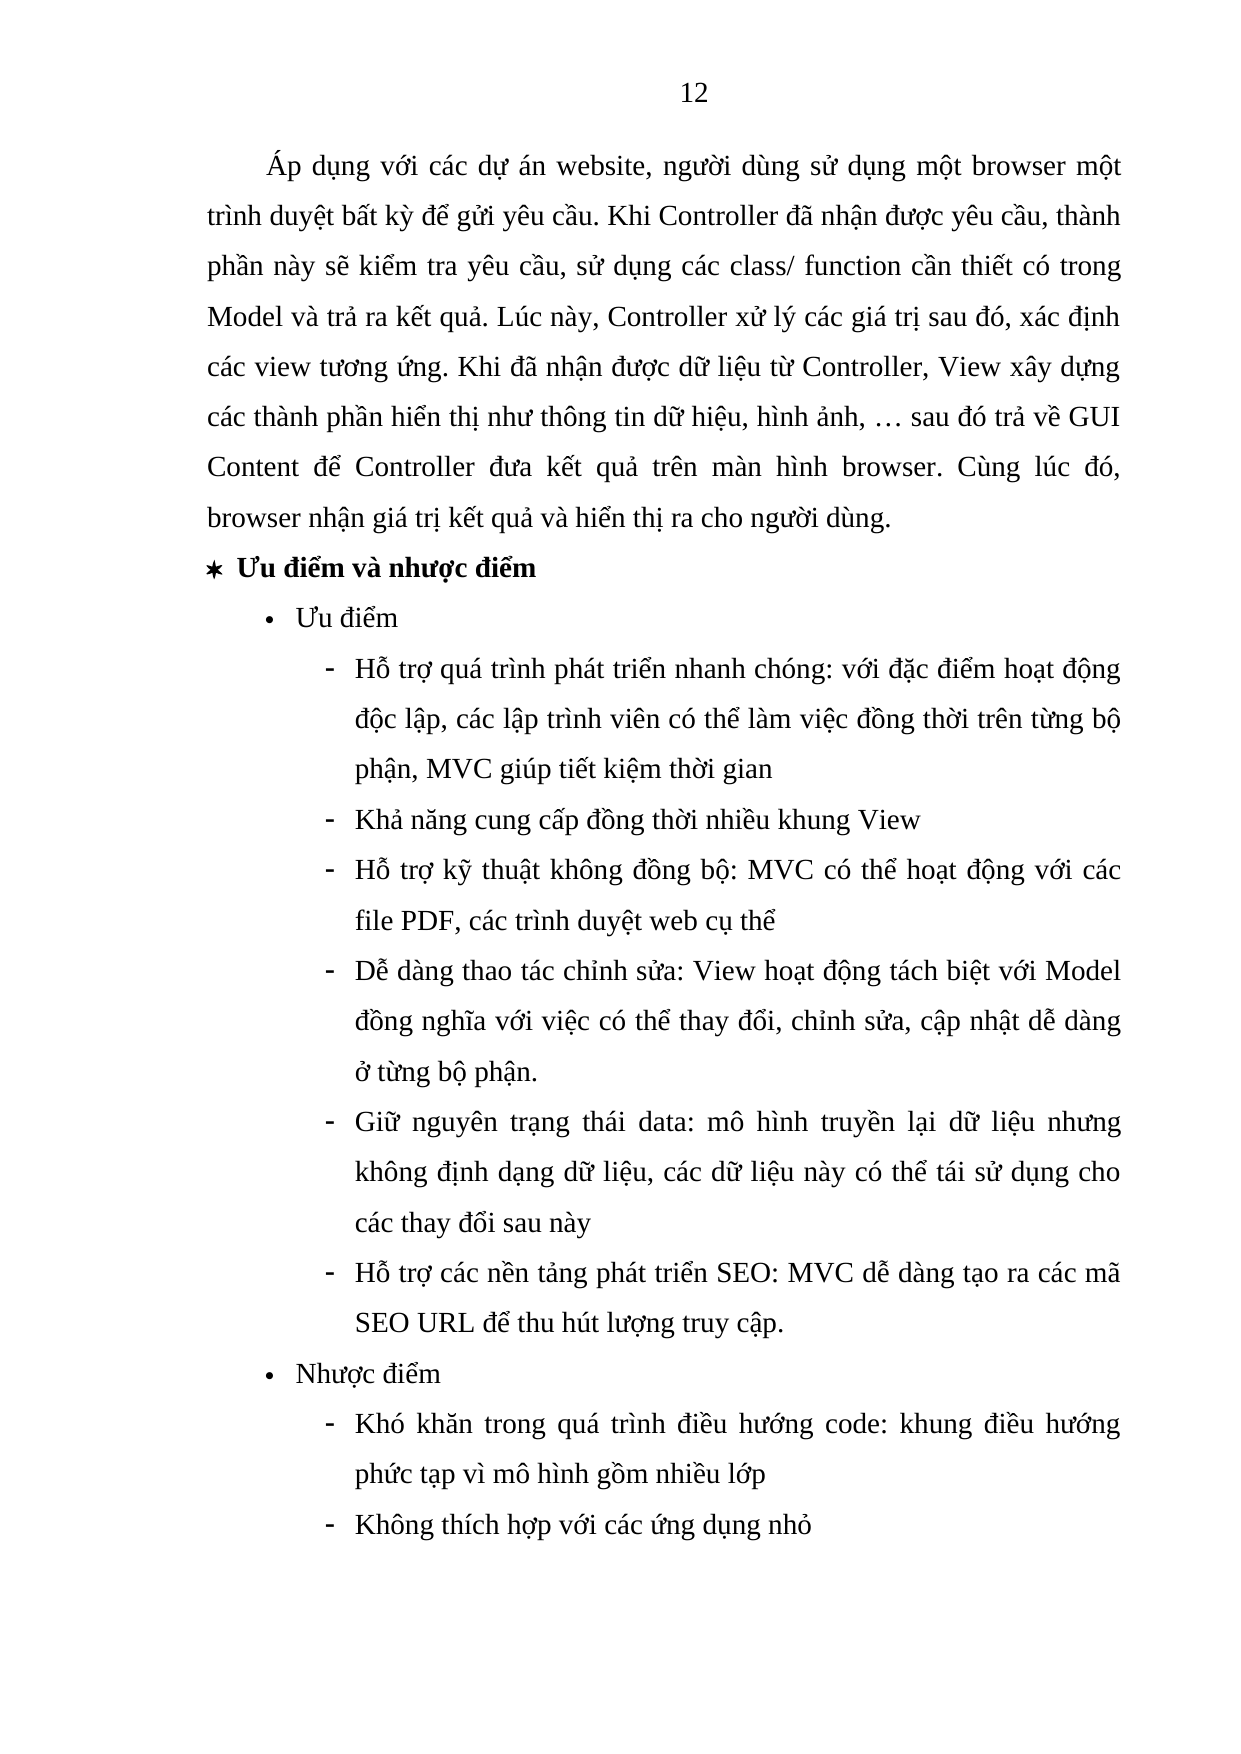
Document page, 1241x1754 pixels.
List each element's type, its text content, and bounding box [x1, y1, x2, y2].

list Nhược điểm [266, 1356, 1122, 1389]
list Ưu điểm và nhược điểm [207, 550, 1122, 584]
list Giữ nguyên trạng thái data: mô hình truyền lại dữ liệu nhưng không định dạng dữ liệu, các dữ liệu này có thể tái sử dụng cho các thay đổi sau này [325, 1104, 1122, 1238]
text Áp dụng với các dự án website, người dùng sử dụng một browser một trình duyệt bất kỳ để gửi yêu cầu. Khi Controller đã nhận được yêu cầu, thành phần này sẽ kiểm tra yêu cầu, sử dụng các class/ function cần thiết có trong Model và trả ra kết quả. Lúc này, Controller xử lý các giá trị sau đó, xác định các view tương ứng. Khi đã nhận được dữ liệu từ Controller, View xây dựng các thành phần hiển thị như thông tin dữ hiệu, hình ảnh, … sau đó trả về GUI Content để Controller đưa kết quả trên màn hình browser. Cùng lúc đó, browser nhận giá trị kết quả và hiển thị ra cho người dùng. [207, 148, 1122, 533]
list Không thích hợp với các ứng dụng nhỏ [325, 1507, 1122, 1541]
list Dễ dàng thao tác chỉnh sửa: View hoạt động tách biệt với Model đồng nghĩa với việc có thể thay đổi, chỉnh sửa, cập nhật dễ dàng ở từng bộ phận. [325, 953, 1122, 1087]
list Hỗ trợ các nền tảng phát triển SEO: MVC dễ dàng tạo ra các mã SEO URL để thu hút lượng truy cập. [325, 1255, 1122, 1339]
list Khó khăn trong quá trình điều hướng code: khung điều hướng phức tạp vì mô hình gồm nhiều lớp [325, 1406, 1122, 1490]
list Ưu điểm [266, 601, 1122, 634]
list Hỗ trợ quá trình phát triển nhanh chóng: với đặc điểm hoạt động độc lập, các lập trình viên có thể làm việc đồng thời trên từng bộ phận, MVC giúp tiết kiệm thời gian [325, 651, 1122, 785]
list Hỗ trợ kỹ thuật không đồng bộ: MVC có thể hoạt động với các file PDF, các trình duyệt web cụ thể [325, 852, 1122, 936]
list Khả năng cung cấp đồng thời nhiều khung View [325, 802, 1122, 836]
